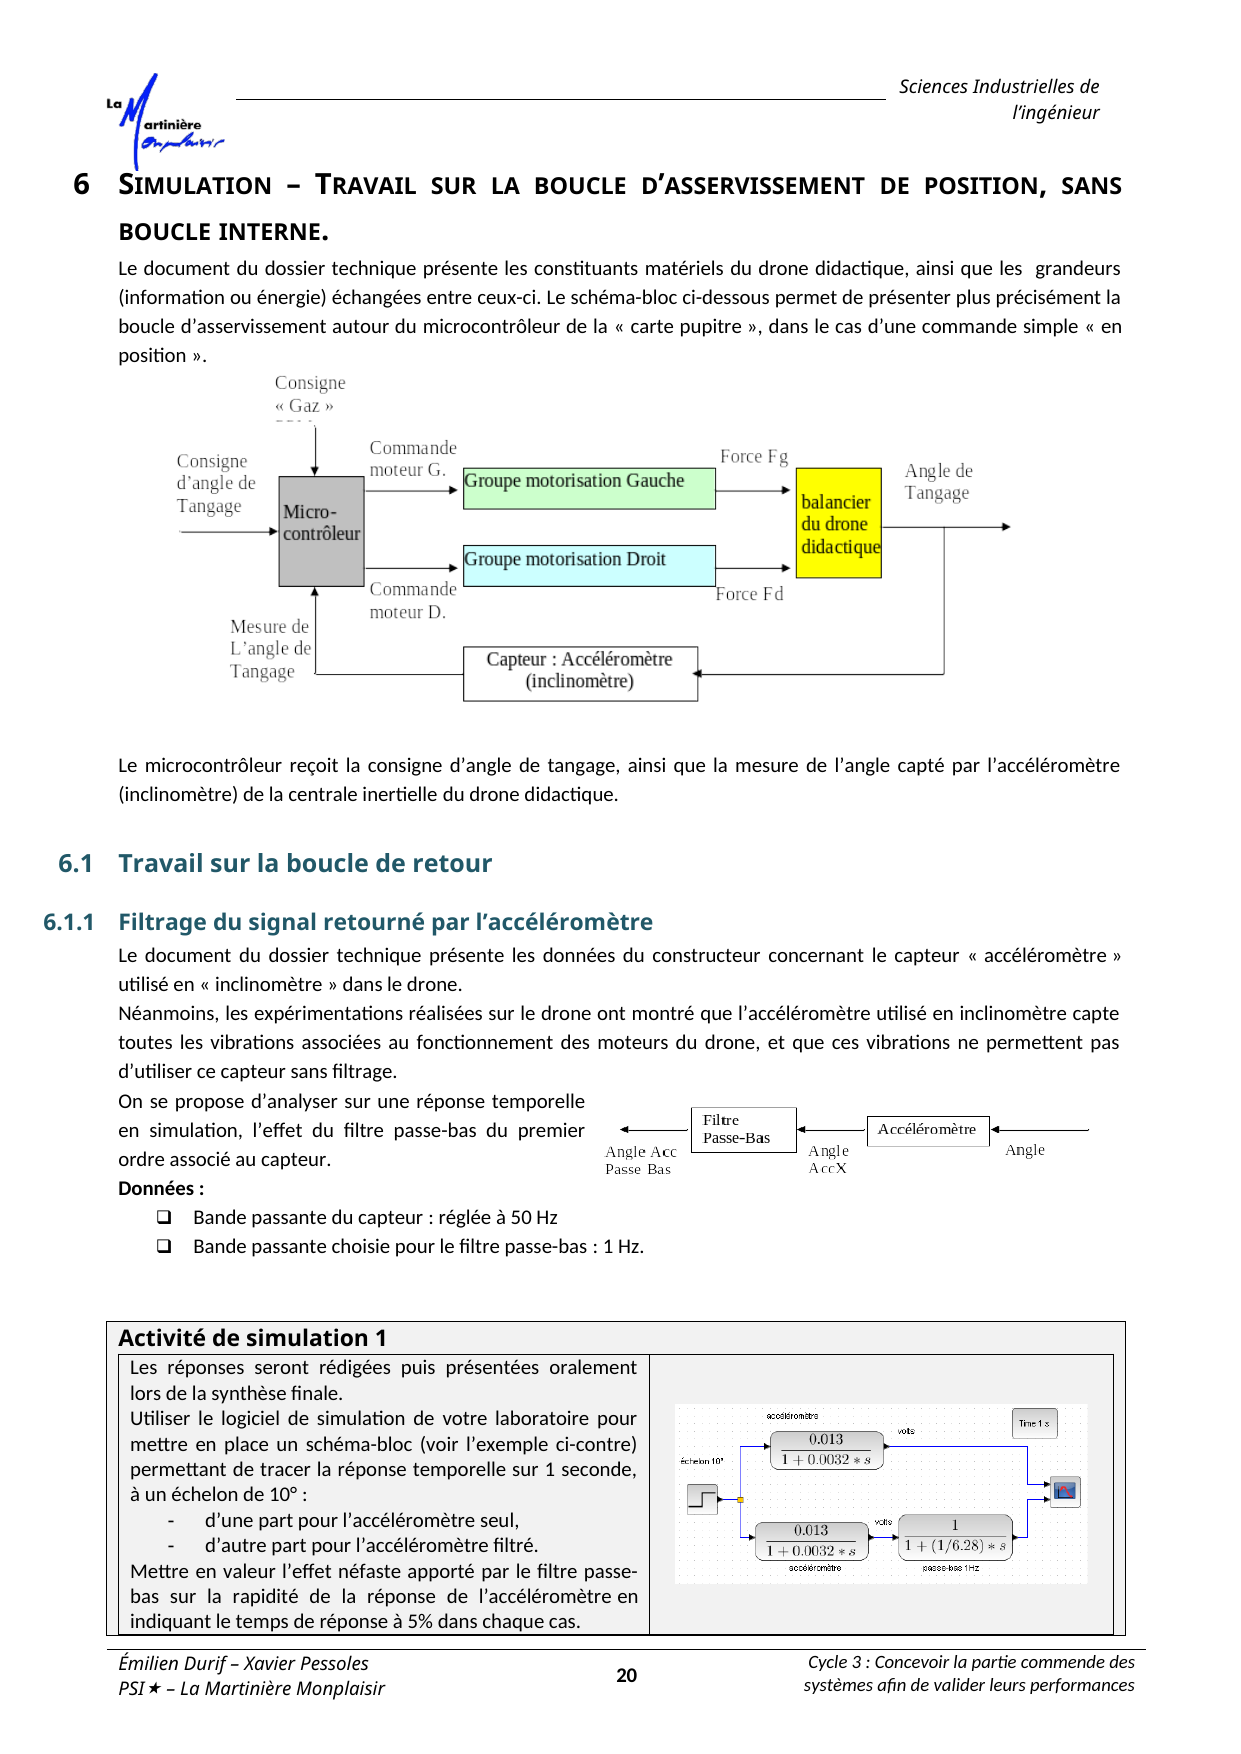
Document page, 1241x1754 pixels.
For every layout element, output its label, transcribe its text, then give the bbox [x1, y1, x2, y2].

picture [106, 73, 225, 164]
subtitle Travail sur la boucle de retour [58, 846, 1122, 880]
text On se propose d’analyser sur une réponse temporelle en simulation, l’effet du filtre passe-bas du premier ordre associé au capteur. [118, 1088, 1122, 1172]
list Bande passante du capteur : réglée à 50 Hz [156, 1204, 1122, 1230]
text Néanmoins, les expérimentations réalisées sur le drone ont montré que l’accéléromètre utilisé en inclinomètre capte toutes les vibrations associées au fonctionnement des moteurs du drone, et que ces vibrations ne permettent pas d’utiliser ce capteur sans filtrage. [118, 1000, 1122, 1084]
subtitle Filtrage du signal retourné par l’accéléromètre [43, 906, 1122, 937]
text Données : [118, 1175, 1122, 1201]
list Bande passante choisie pour le filtre passe-bas : 1 Hz. [156, 1234, 1122, 1259]
table_header Activité de simulation 1 [107, 1322, 1125, 1635]
text Le document du dossier technique présente les constituants matériels du drone didactique, ainsi que les grandeurs (information ou énergie) échangées entre ceux-ci. Le schéma-bloc ci-dessous permet de présenter plus précisément la boucle d’asservissement autour du microcontrôleur de la « carte pupitre », dans le cas d’une commande simple « en position ». [118, 255, 1122, 368]
text Le microcontrôleur reçoit la consigne d’angle de tangage, ainsi que la mesure de l’angle capté par l’accéléromètre (inclinomètre) de la centrale inertielle du drone didactique. [118, 752, 1122, 807]
subtitle Simulation – Travail sur la boucle d’asservissement de position, sans boucle interne. [73, 164, 1122, 249]
text Le document du dossier technique présente les données du constructeur concernant le capteur « accéléromètre » utilisé en « inclinomètre » dans le drone. [118, 942, 1122, 997]
